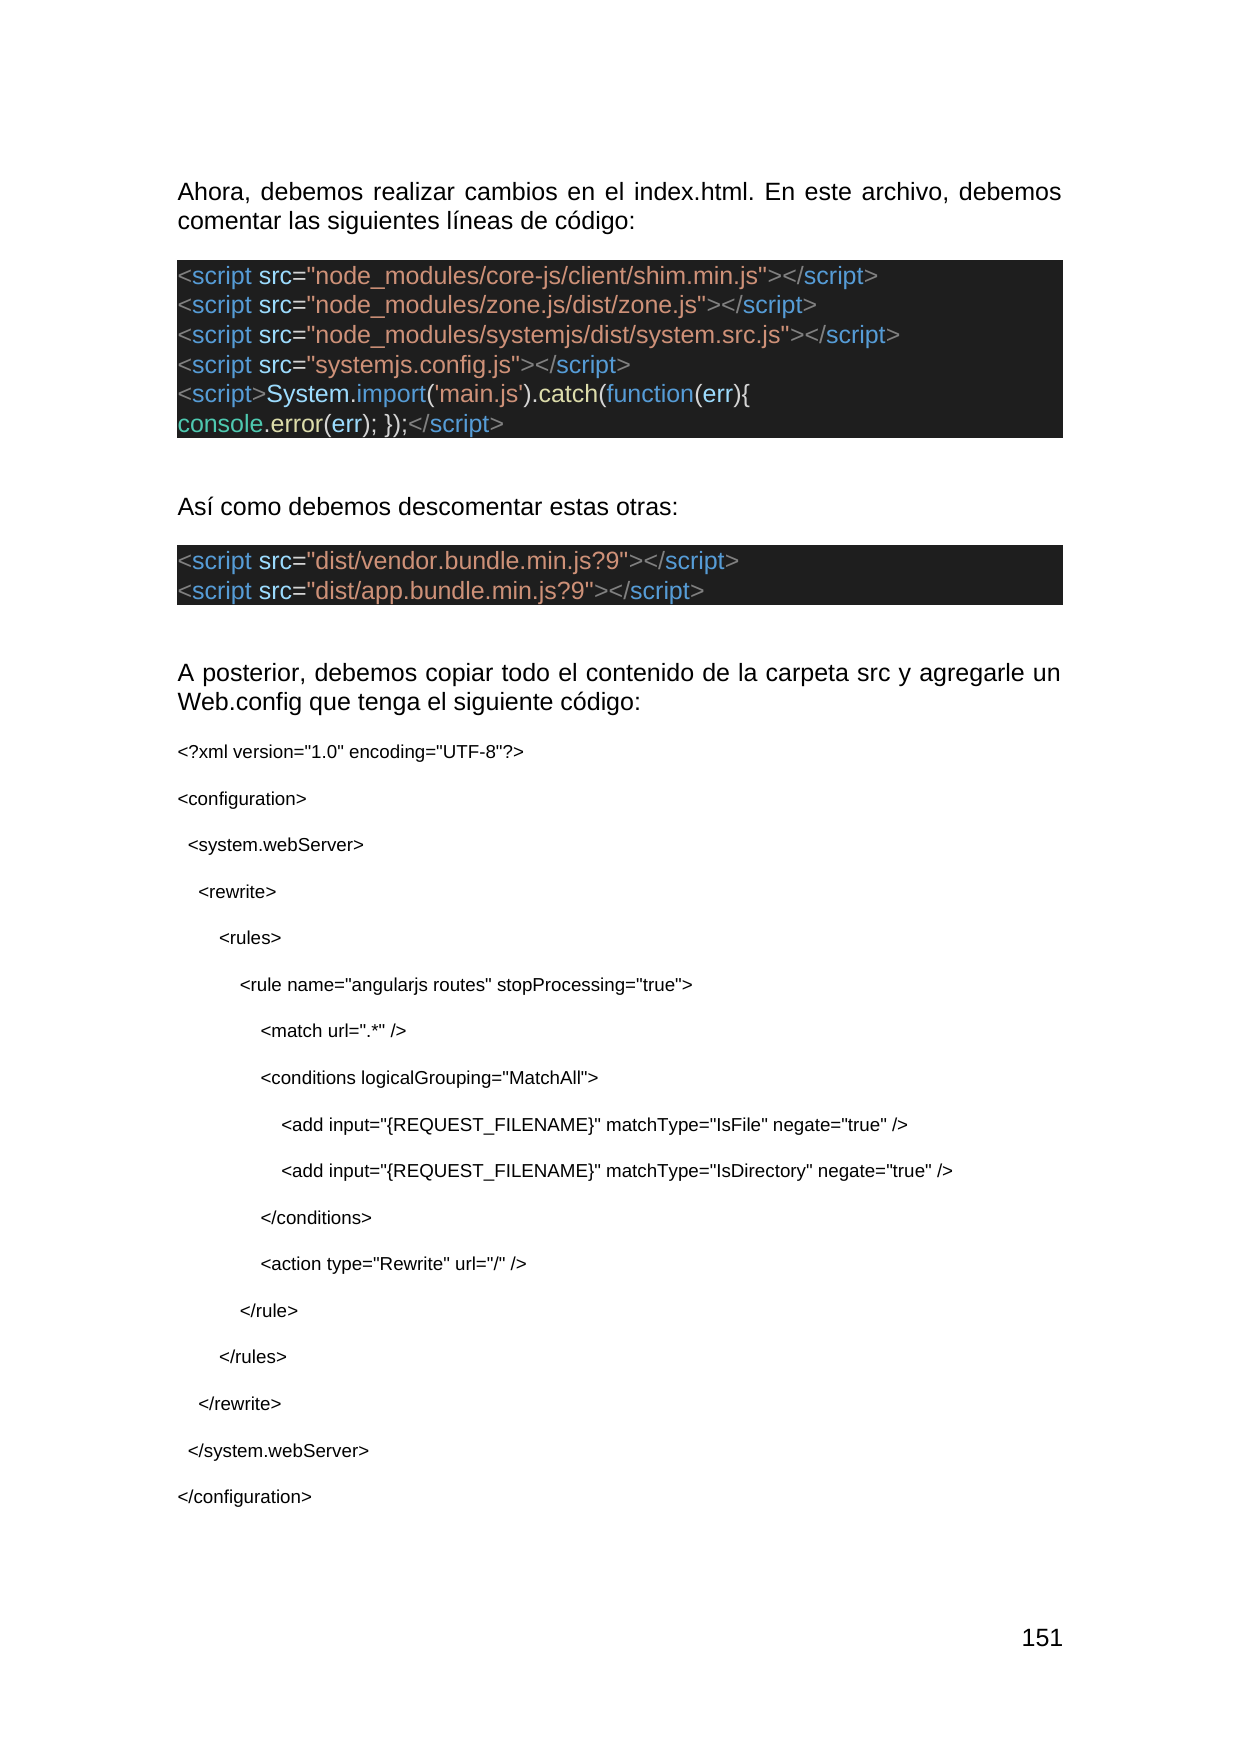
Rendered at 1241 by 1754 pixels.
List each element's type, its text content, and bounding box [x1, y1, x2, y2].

text </configuration> [177, 1486, 1063, 1507]
text <script>System.import('main.js').catch(function(err){ console.error(err); });</script> [177, 378, 1063, 438]
text <action type="Rewrite" url="/" /> [177, 1253, 1063, 1275]
text <rule name="angularjs routes" stopProcessing="true"> [177, 974, 1063, 995]
text </conditions> [177, 1207, 1063, 1228]
text <?xml version="1.0" encoding="UTF-8"?> [177, 741, 1063, 762]
text </rewrite> [177, 1393, 1063, 1414]
text Así como debemos descomentar estas otras: [177, 492, 1063, 520]
text Ahora, debemos realizar cambios en el index.html. En este archivo, debemos comentar las siguientes líneas de código: [177, 177, 1063, 235]
text <rewrite> [177, 881, 1063, 902]
text <script src="node_modules/core-js/client/shim.min.js"></script> [177, 260, 1063, 289]
text <script src="dist/app.bundle.min.js?9"></script> [177, 575, 1063, 605]
text <script src="dist/vendor.bundle.min.js?9"></script> [177, 545, 1063, 575]
text <match url=".*" /> [177, 1020, 1063, 1042]
text <system.webServer> [177, 834, 1063, 856]
text <conditions logicalGrouping="MatchAll"> [177, 1067, 1063, 1088]
text </rule> [177, 1300, 1063, 1321]
text <script src="systemjs.config.js"></script> [177, 349, 1063, 378]
text <script src="node_modules/systemjs/dist/system.src.js"></script> [177, 319, 1063, 349]
text </rules> [177, 1346, 1063, 1368]
text </system.webServer> [177, 1439, 1063, 1461]
text <script src="node_modules/zone.js/dist/zone.js"></script> [177, 289, 1063, 319]
text <add input="{REQUEST_FILENAME}" matchType="IsDirectory" negate="true" /> [177, 1160, 1063, 1182]
text <configuration> [177, 787, 1063, 809]
text A posterior, debemos copiar todo el contenido de la carpeta src y agregarle un Web.config que tenga el siguiente código: [177, 658, 1063, 716]
text <add input="{REQUEST_FILENAME}" matchType="IsFile" negate="true" /> [177, 1113, 1063, 1135]
text <rules> [177, 927, 1063, 949]
